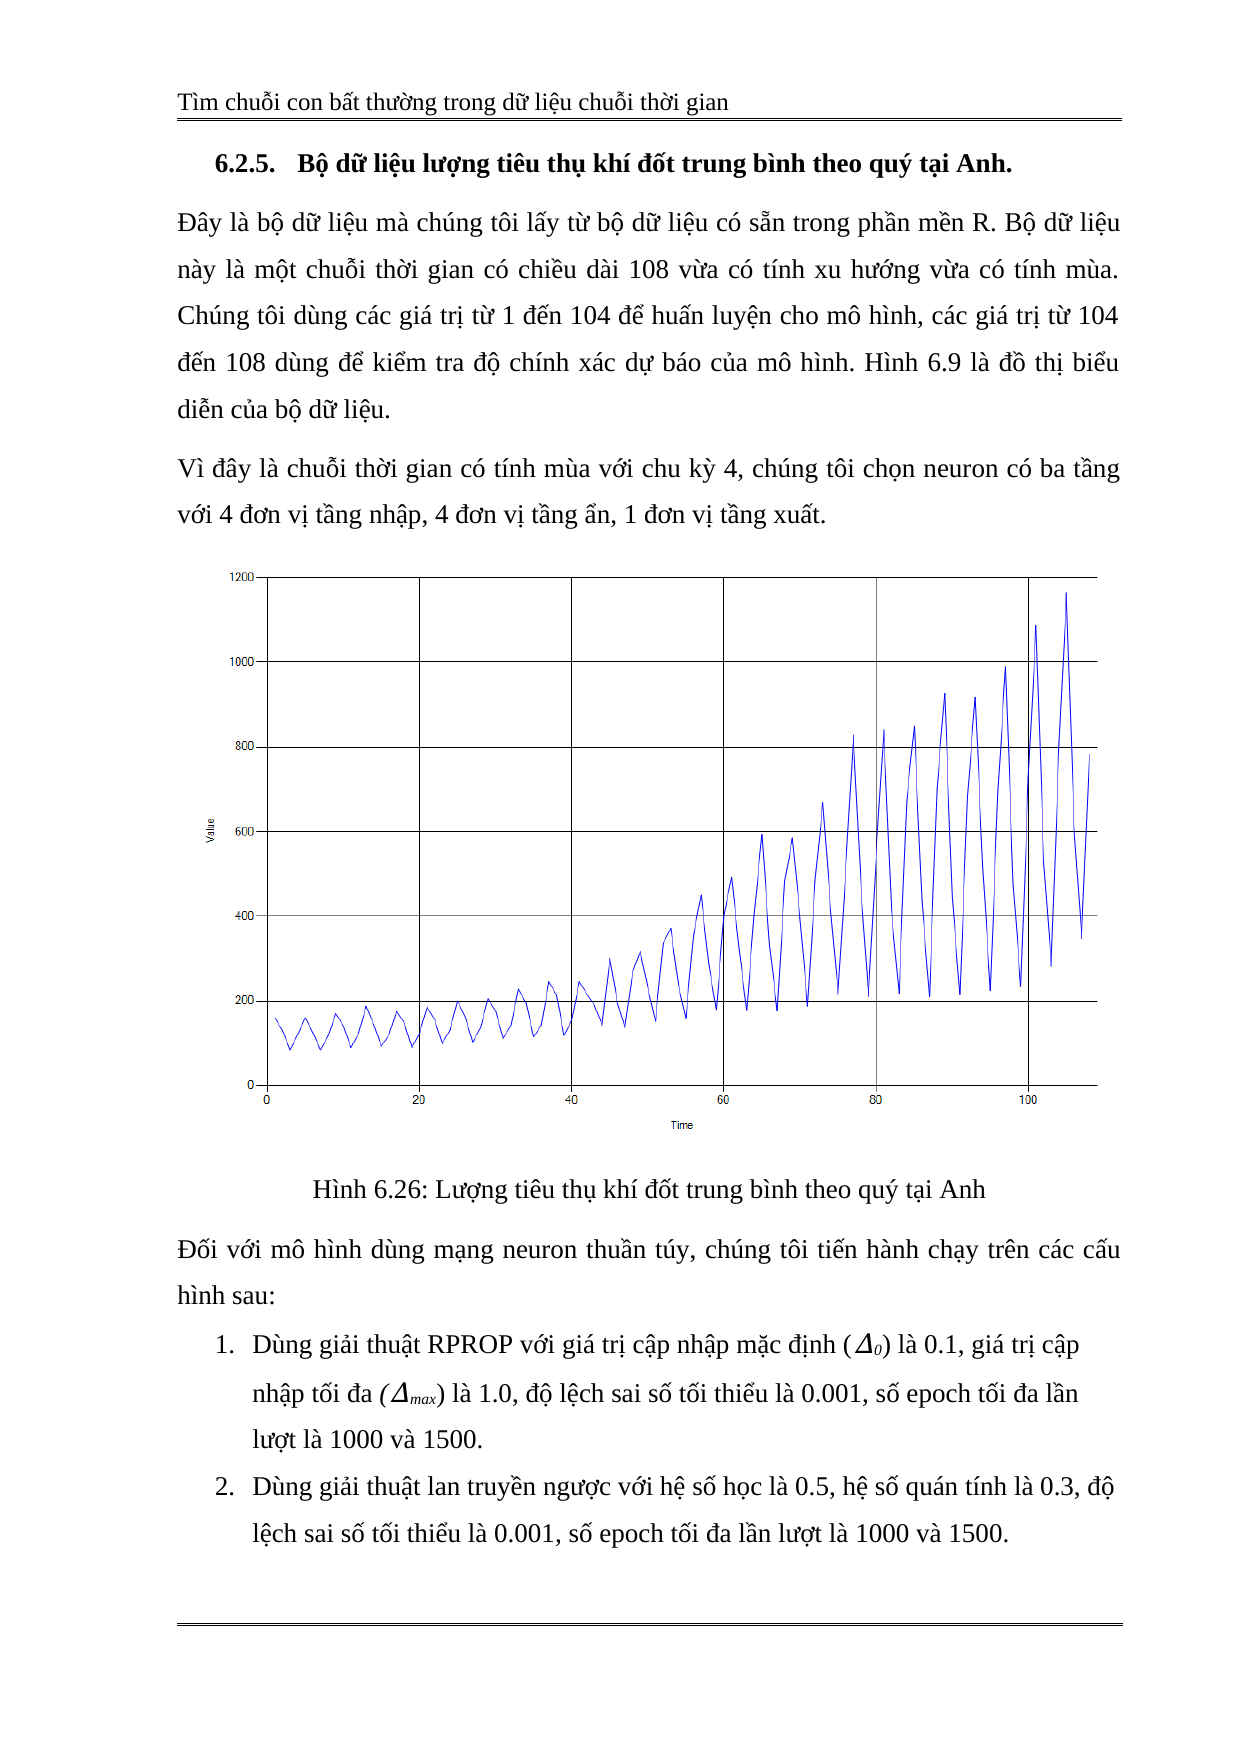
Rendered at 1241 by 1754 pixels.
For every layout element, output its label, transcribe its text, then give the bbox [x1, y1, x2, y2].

list Dùng giải thuật RPROP với giá trị cập nhập mặc định (∆0) là 0.1, giá trị cập nhập tối đa (∆max) là 1.0, độ lệch sai số tối thiểu là 0.001, số epoch tối đa lần lượt là 1000 và 1500. [214, 1326, 1122, 1454]
text Đối với mô hình dùng mạng neuron thuần túy, chúng tôi tiến hành chạy trên các cấu hình sau: [177, 1233, 1122, 1311]
subtitle Bộ dữ liệu lượng tiêu thụ khí đốt trung bình theo quý tại Anh. [214, 147, 1122, 178]
picture [177, 557, 1121, 1146]
text Vì đây là chuỗi thời gian có tính mùa với chu kỳ 4, chúng tôi chọn neuron có ba tầng với 4 đơn vị tầng nhập, 4 đơn vị tầng ẩn, 1 đơn vị tầng xuất. [177, 452, 1122, 530]
list Dùng giải thuật lan truyền ngược với hệ số học là 0.5, hệ số quán tính là 0.3, độ lệch sai số tối thiểu là 0.001, số epoch tối đa lần lượt là 1000 và 1500. [214, 1470, 1122, 1548]
text Đây là bộ dữ liệu mà chúng tôi lấy từ bộ dữ liệu có sẵn trong phần mền R. Bộ dữ liệu này là một chuỗi thời gian có chiều dài 108 vừa có tính xu hướng vừa có tính mùa. Chúng tôi dùng các giá trị từ 1 đến 104 để huấn luyện cho mô hình, các giá trị từ 104 đến 108 dùng để kiểm tra độ chính xác dự báo của mô hình. Hình 6.9 là đồ thị biểu diễn của bộ dữ liệu. [177, 206, 1122, 424]
